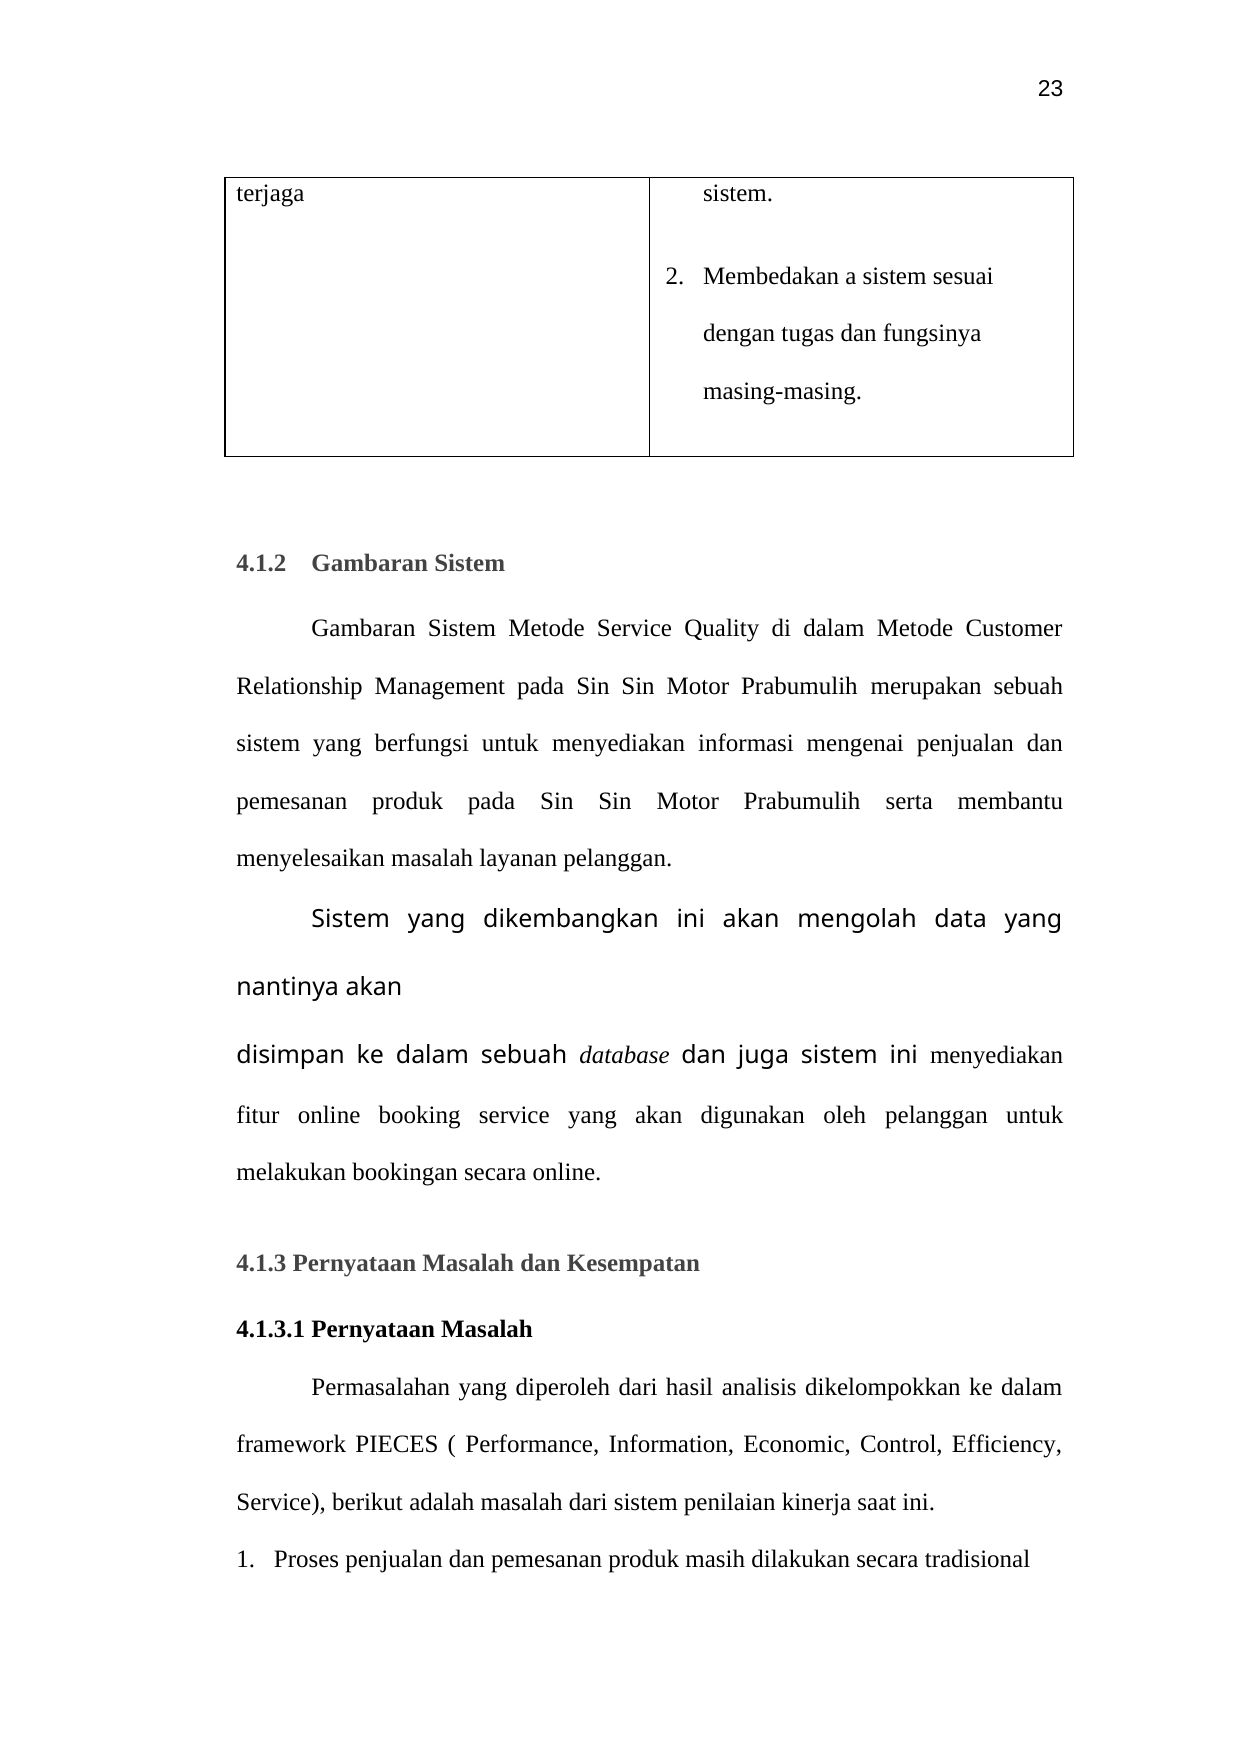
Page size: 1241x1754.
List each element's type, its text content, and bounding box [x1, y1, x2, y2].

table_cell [226, 178, 649, 456]
text 4.1.3 Pernyataan Masalah dan Kesempatan [236, 1248, 1063, 1277]
text Sistem yang dikembangkan ini akan mengolah data yang nantinya akan disimpan ke dalam sebuah database dan juga sistem ini menyediakan fitur online booking service yang akan digunakan oleh pelanggan untuk melakukan bookingan secara online. [236, 901, 1063, 1186]
text 4.1.3.1 Pernyataan Masalah [236, 1314, 1063, 1343]
text 4.1.2 Gambaran Sistem [236, 548, 1063, 576]
text Gambaran Sistem Metode Service Quality di dalam Metode Customer Relationship Management pada Sin Sin Motor Prabumulih merupakan sebuah sistem yang berfungsi untuk menyediakan informasi mengenai penjualan dan pemesanan produk pada Sin Sin Motor Prabumulih serta membantu menyelesaikan masalah layanan pelanggan. [236, 613, 1063, 872]
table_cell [650, 178, 1073, 456]
list Proses penjualan dan pemesanan produk masih dilakukan secara tradisional [236, 1544, 1063, 1573]
text Permasalahan yang diperoleh dari hasil analisis dikelompokkan ke dalam framework PIECES ( Performance, Information, Economic, Control, Efficiency, Service), berikut adalah masalah dari sistem penilaian kinerja saat ini. [236, 1372, 1063, 1515]
